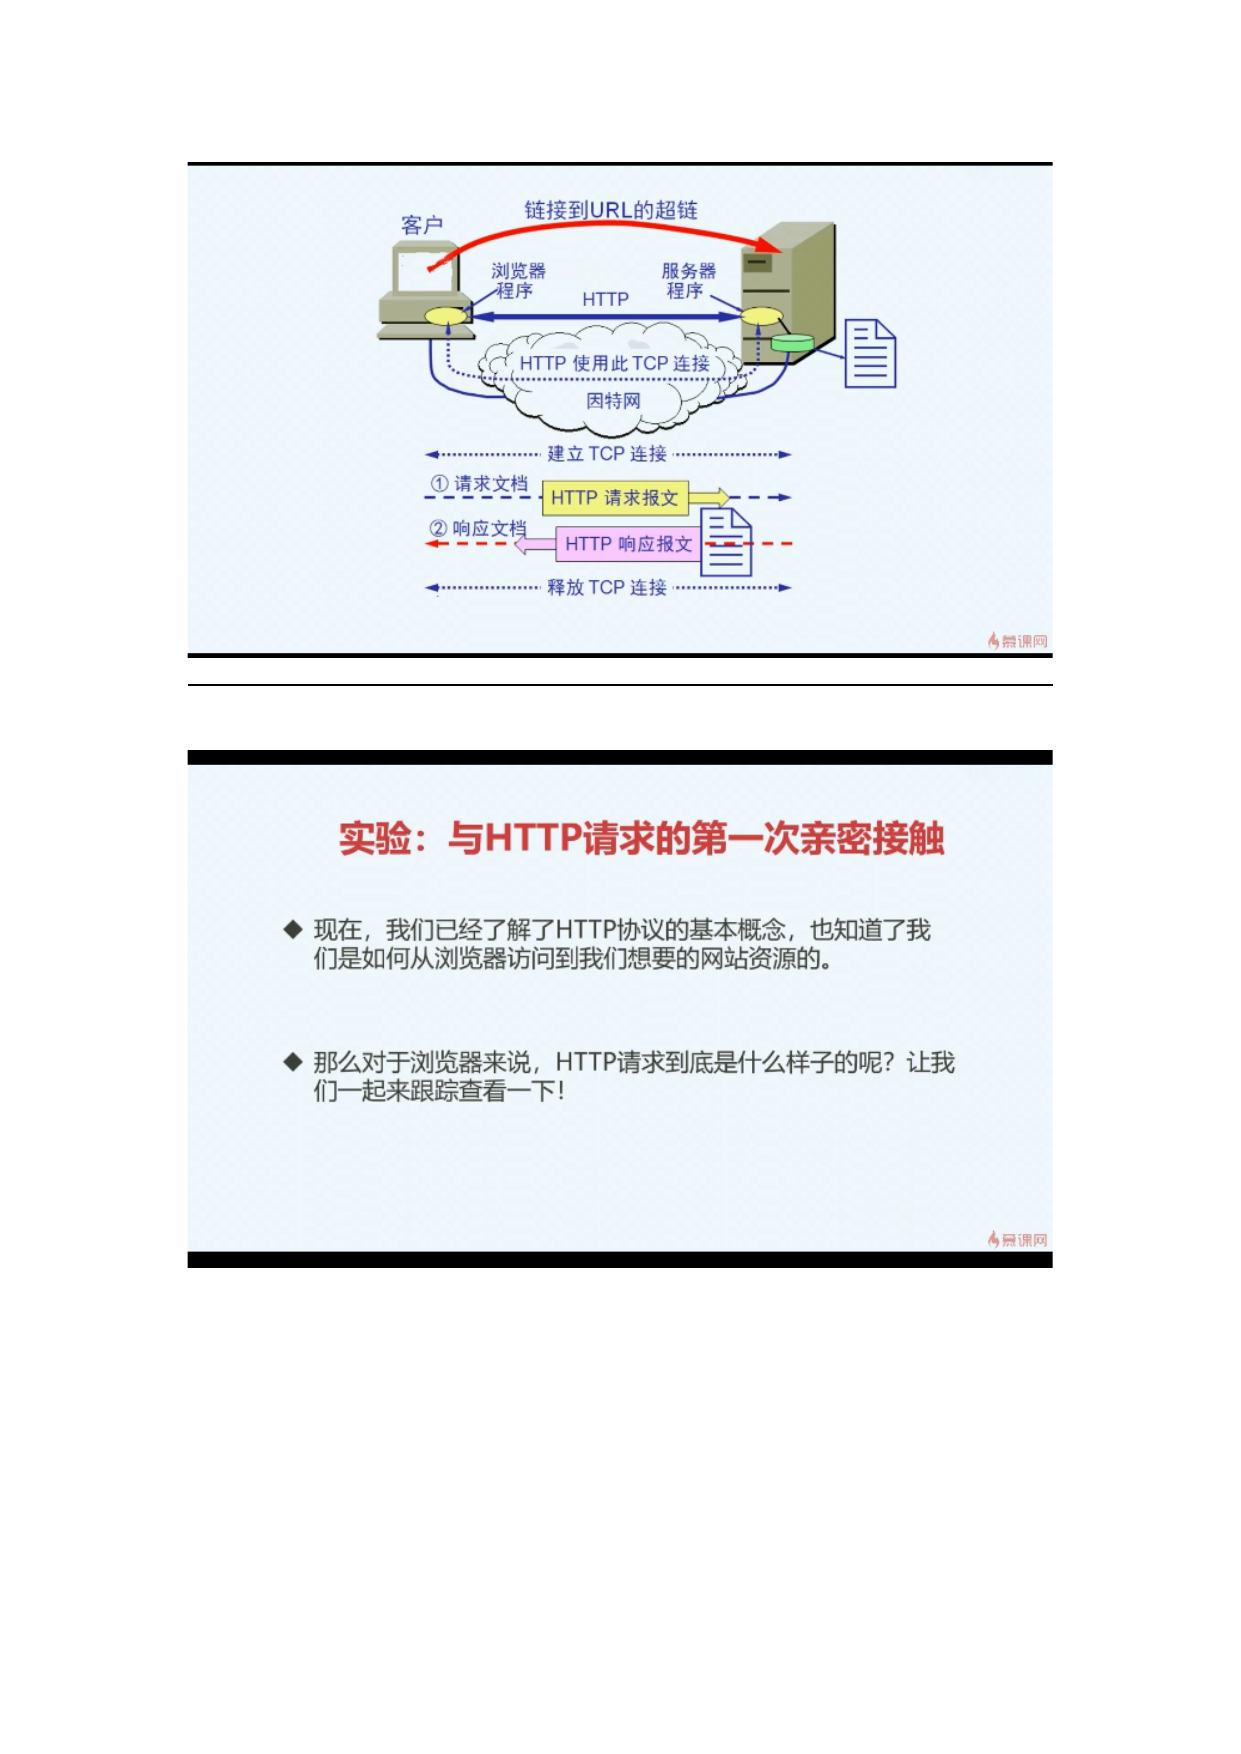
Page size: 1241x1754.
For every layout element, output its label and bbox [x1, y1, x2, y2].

picture [187, 750, 1053, 1268]
picture [187, 162, 1053, 658]
